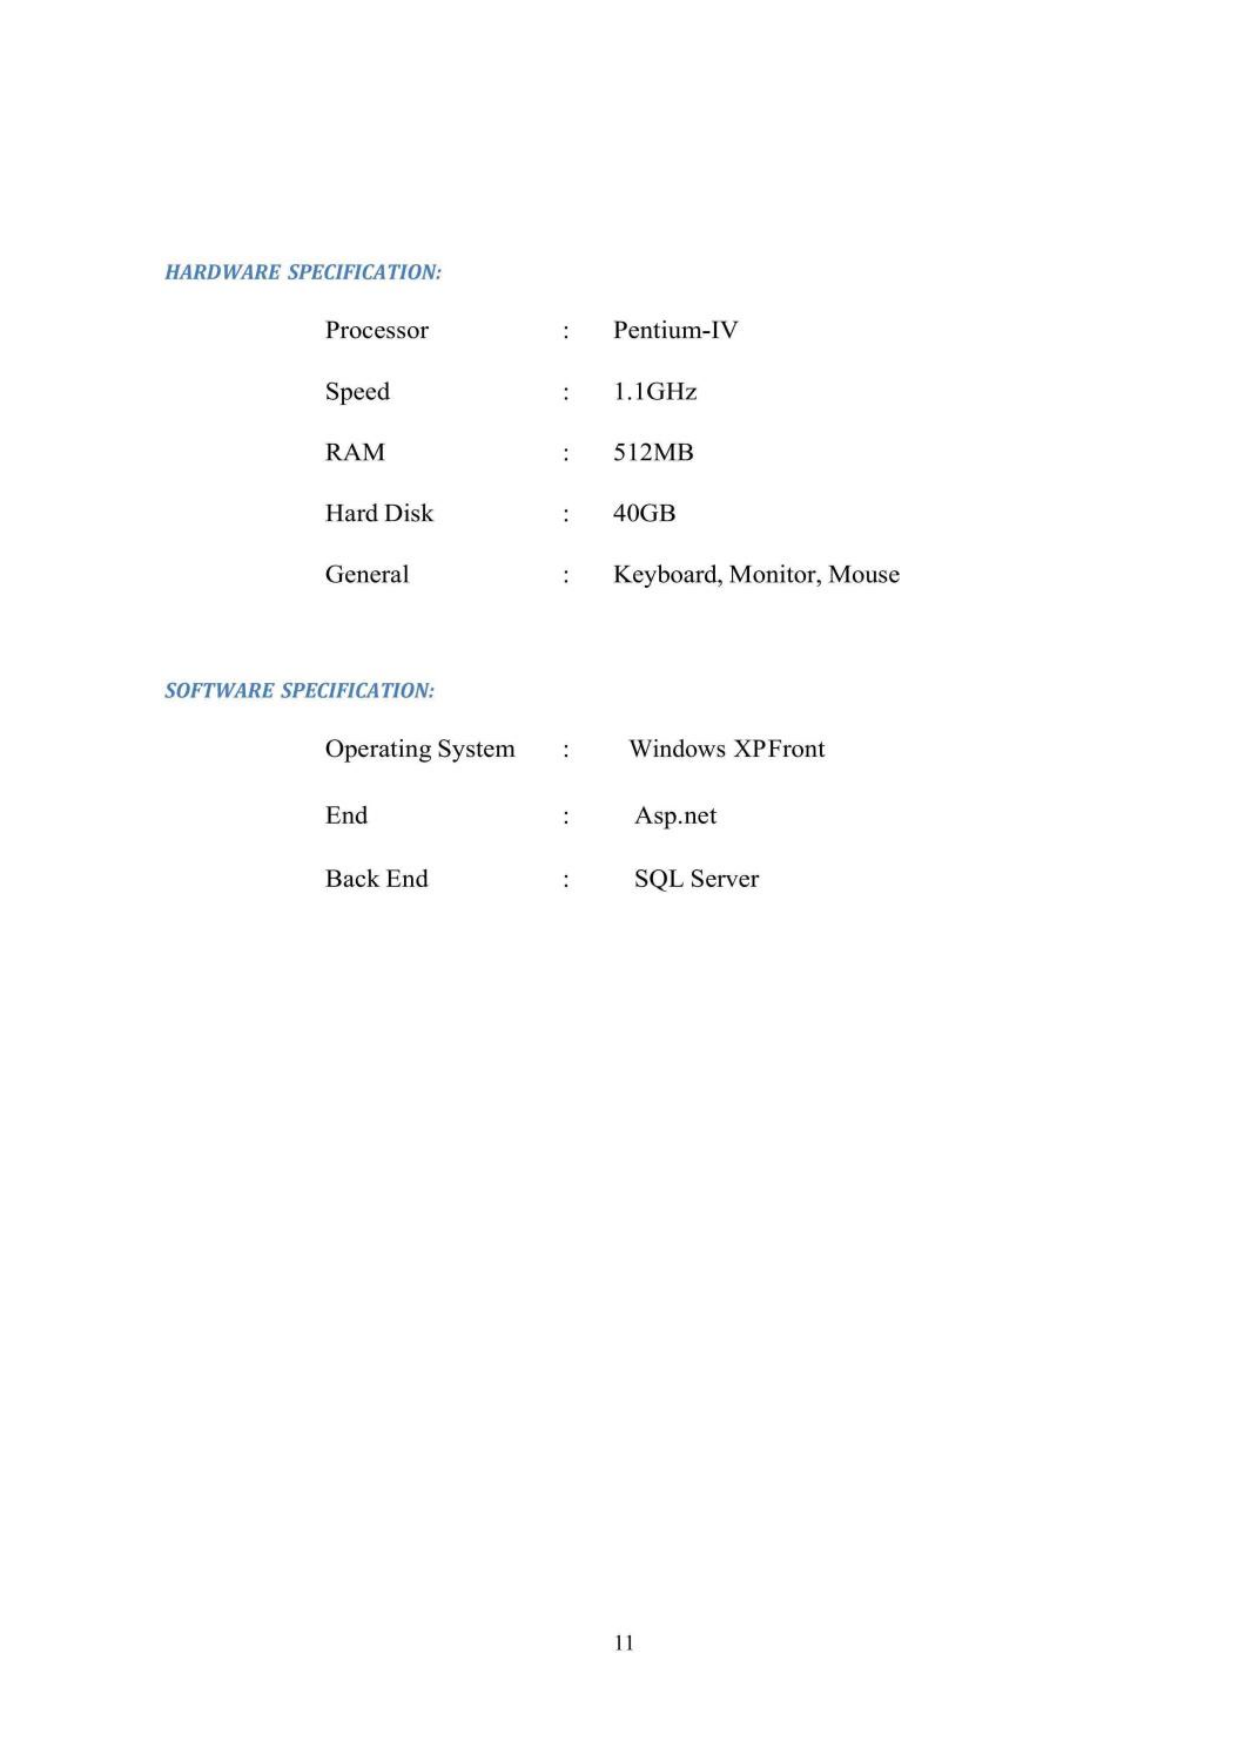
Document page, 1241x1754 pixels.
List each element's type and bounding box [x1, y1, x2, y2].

picture [161, 256, 900, 1653]
